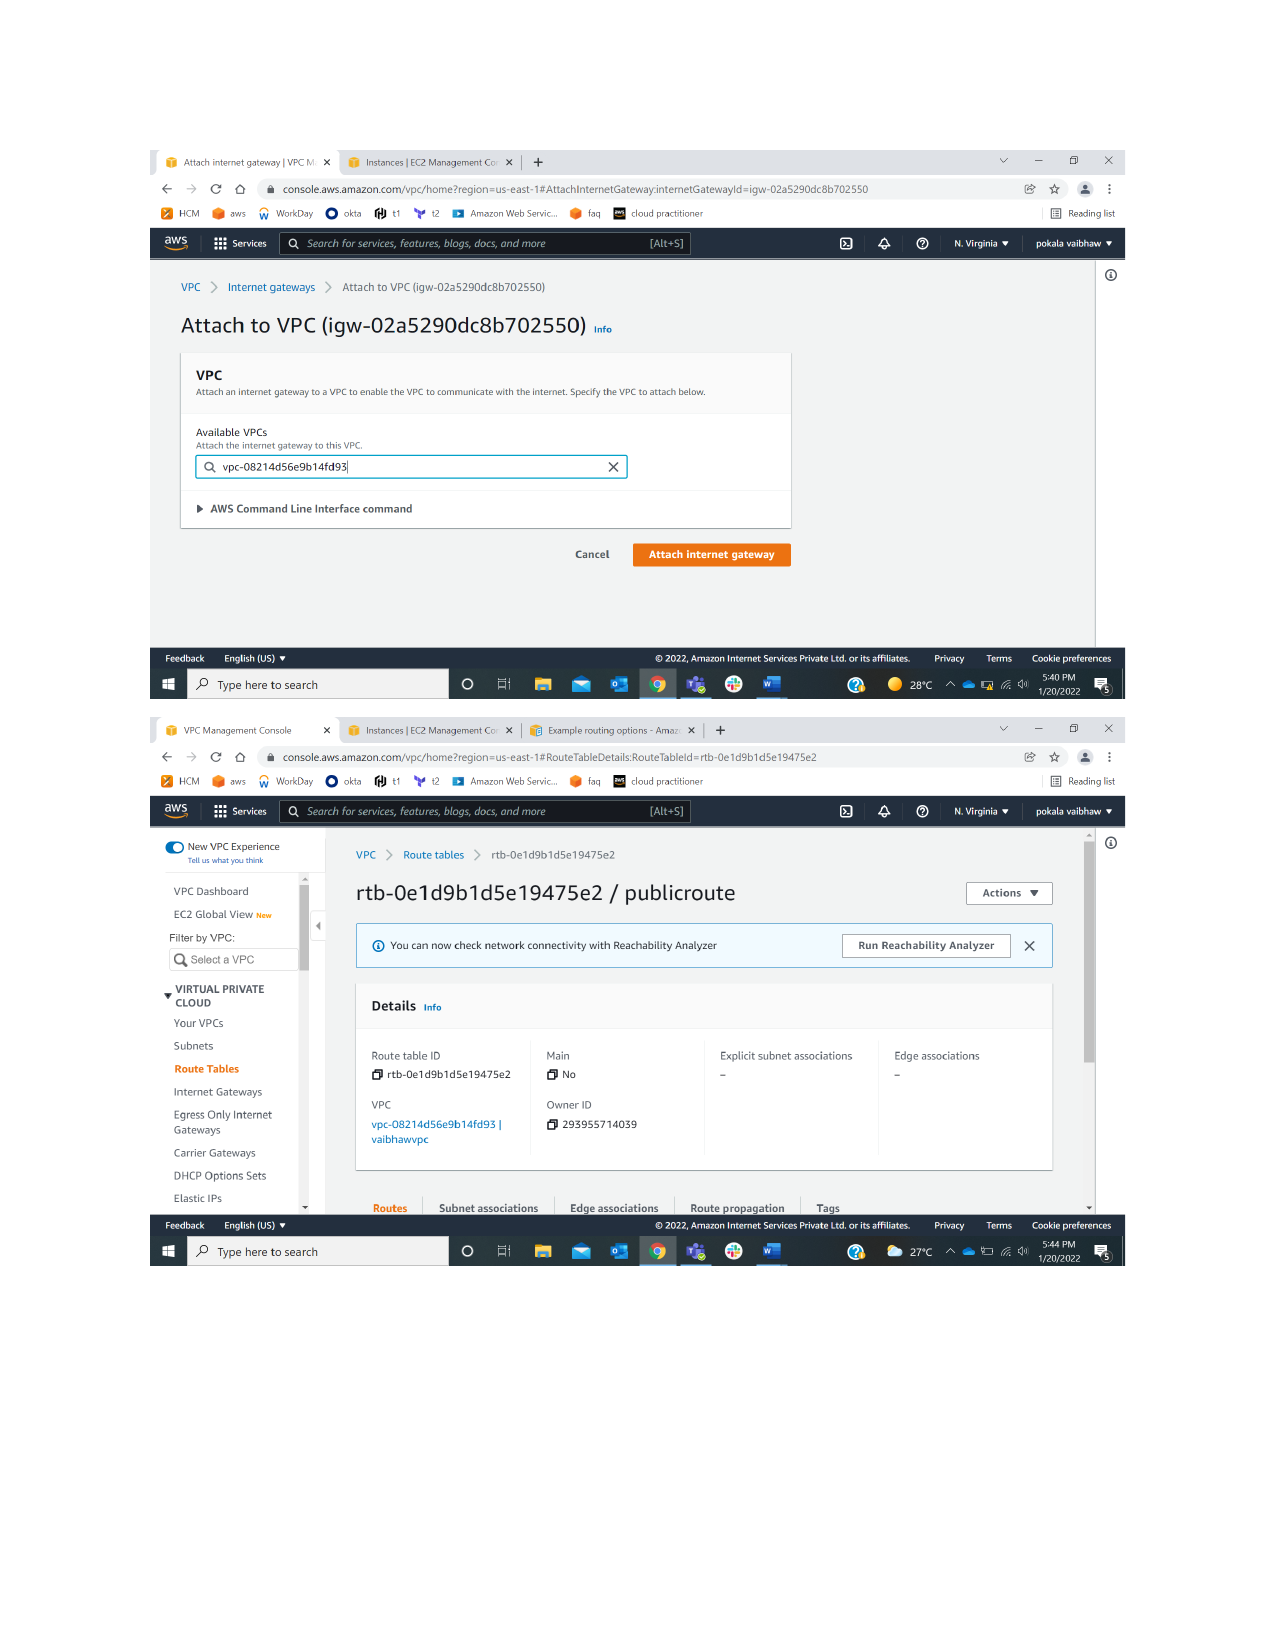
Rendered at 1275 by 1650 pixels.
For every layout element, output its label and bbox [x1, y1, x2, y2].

picture [150, 717, 1125, 1266]
picture [150, 150, 1125, 699]
